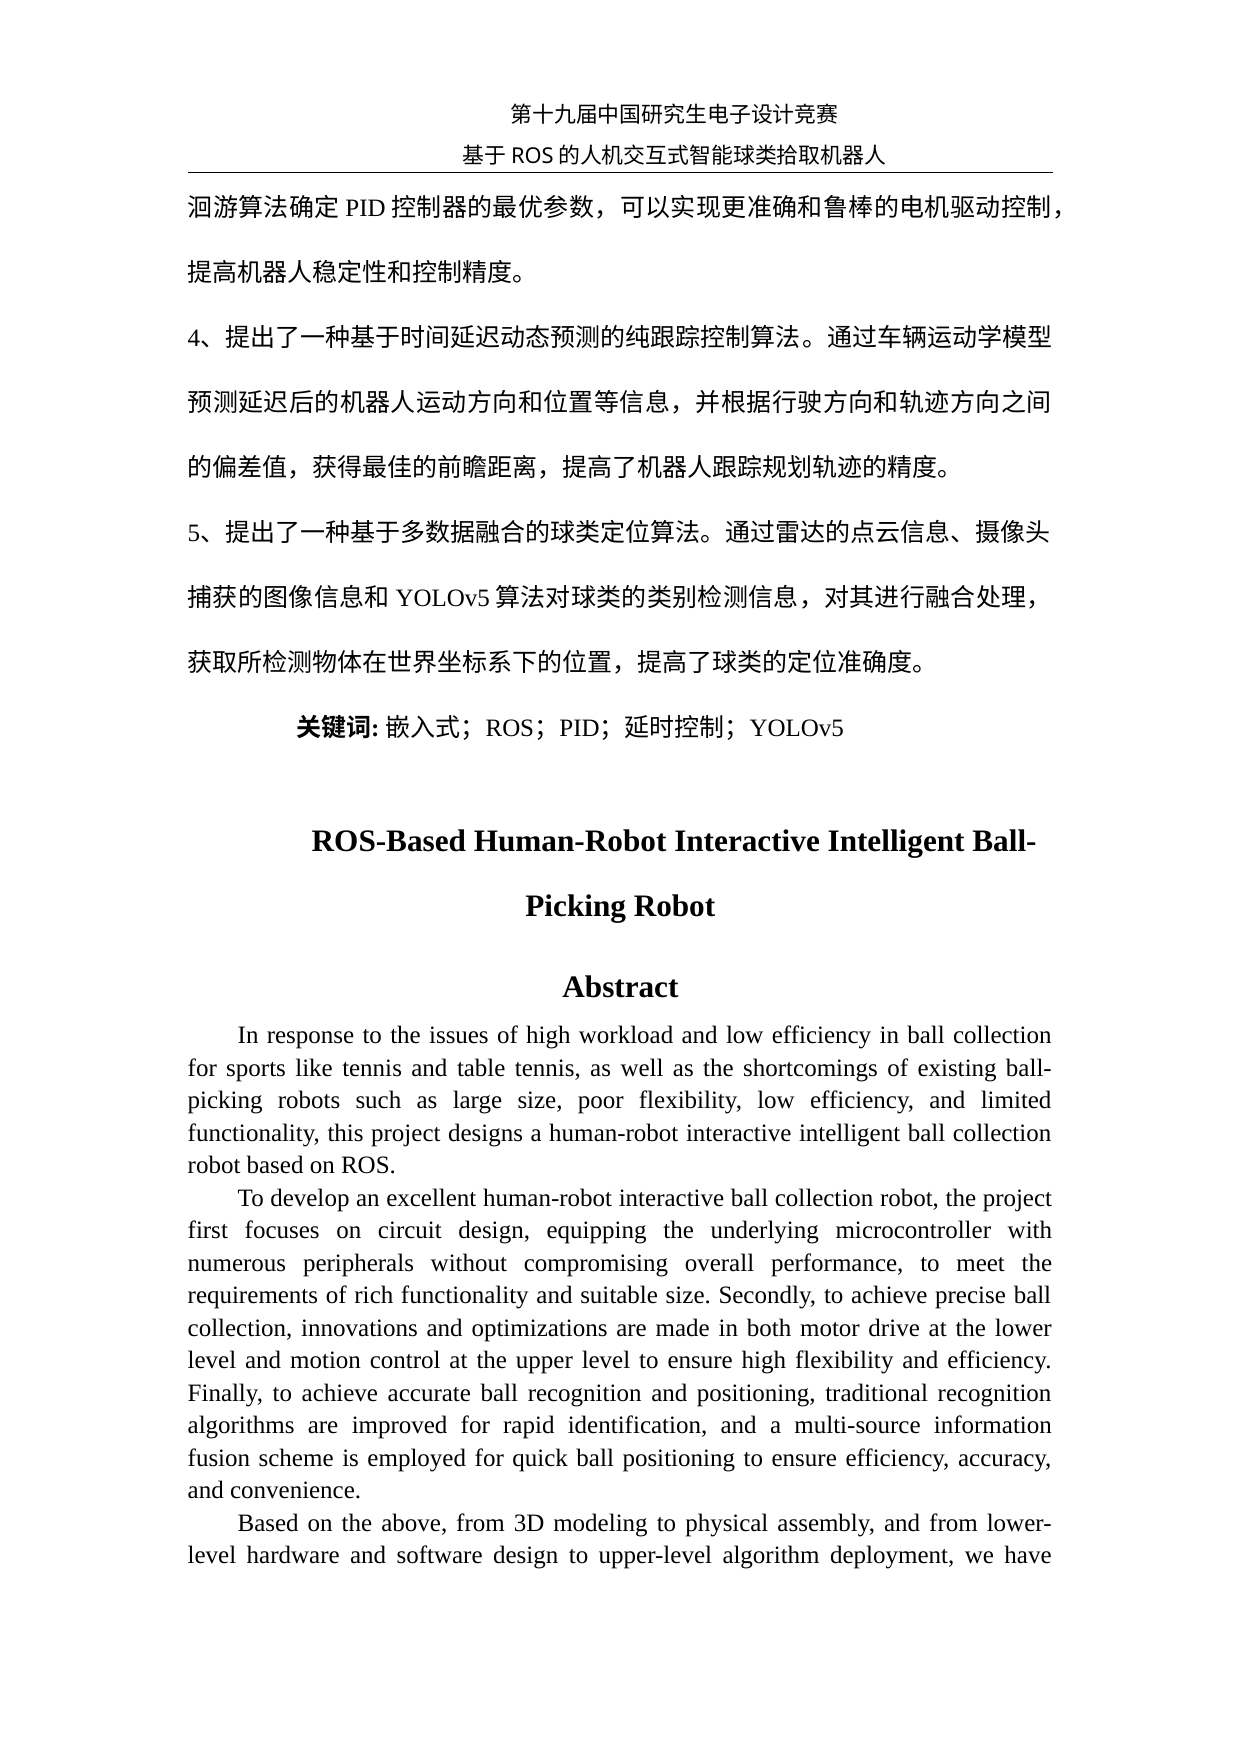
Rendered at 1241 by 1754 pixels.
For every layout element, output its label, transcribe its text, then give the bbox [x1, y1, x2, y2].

text 关键词: 嵌入式；ROS；PID；延时控制；YOLOv5 [187, 693, 1053, 758]
text To develop an excellent human-robot interactive ball collection robot, the project first focuses on circuit design, equipping the underlying microcontroller with numerous peripherals without compromising overall performance, to meet the requirements of rich functionality and suitable size. Secondly, to achieve precise ball collection, innovations and optimizations are made in both motor drive at the lower level and motion control at the upper level to ensure high flexibility and efficiency. Finally, to achieve accurate ball recognition and positioning, traditional recognition algorithms are improved for rapid identification, and a multi-source information fusion scheme is employed for quick ball positioning to ensure efficiency, accuracy, and convenience. [187, 1181, 1053, 1506]
text Abstract [187, 954, 1053, 1019]
list 提出了一种基于多数据融合的球类定位算法。通过雷达的点云信息、摄像头捕获的图像信息和YOLOv5算法对球类的类别检测信息，对其进行融合处理，获取所检测物体在世界坐标系下的位置，提高了球类的定位准确度。 [187, 498, 1053, 693]
list 提出了一种基于时间延迟动态预测的纯跟踪控制算法。通过车辆运动学模型预测延迟后的机器人运动方向和位置等信息，并根据行驶方向和轨迹方向之间的偏差值，获得最佳的前瞻距离，提高了机器人跟踪规划轨迹的精度。 [187, 303, 1053, 498]
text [187, 1506, 1053, 1571]
text In response to the issues of high workload and low efficiency in ball collection for sports like tennis and table tennis, as well as the shortcomings of existing ball-picking robots such as large size, poor flexibility, low efficiency, and limited functionality, this project designs a human-robot interactive intelligent ball collection robot based on ROS. [187, 1019, 1053, 1181]
text ROS-Based Human-Robot Interactive Intelligent Ball-Picking Robot [187, 807, 1053, 937]
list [187, 173, 1053, 303]
